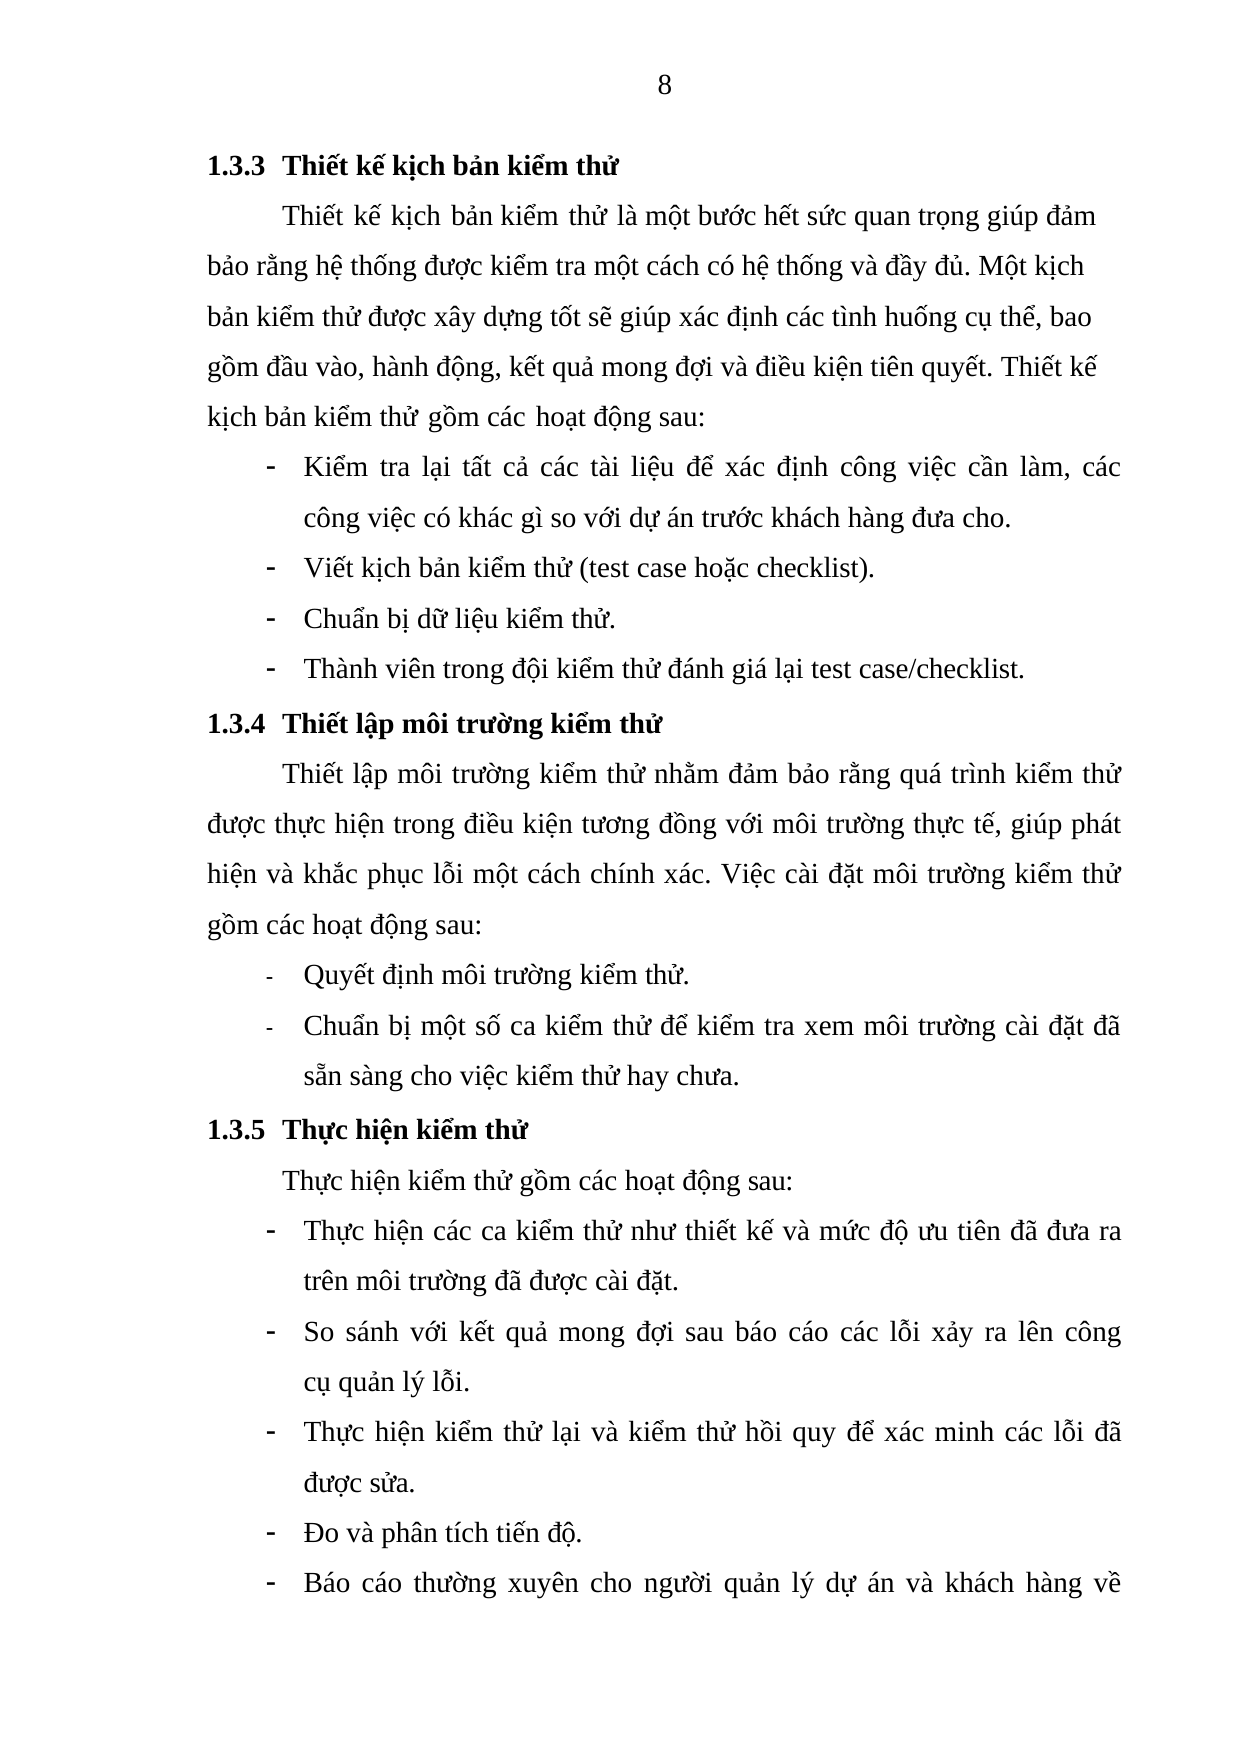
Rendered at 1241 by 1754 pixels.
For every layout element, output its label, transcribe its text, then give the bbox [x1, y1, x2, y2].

subtitle Thực hiện kiểm thử [207, 1112, 1122, 1146]
list Chuẩn bị dữ liệu kiểm thử. [266, 601, 1122, 634]
list Thực hiện các ca kiểm thử như thiết kế và mức độ ưu tiên đã đưa ra trên môi trường đã được cài đặt. [266, 1213, 1122, 1297]
list Thực hiện kiểm thử lại và kiểm thử hồi quy để xác minh các lỗi đã được sửa. [266, 1414, 1122, 1498]
list Kiểm tra lại tất cả các tài liệu để xác định công việc cần làm, các công việc có khác gì so với dự án trước khách hàng đưa cho. [266, 449, 1122, 533]
subtitle Thiết kế kịch bản kiểm thử [207, 148, 1122, 181]
list Đo và phân tích tiến độ. [266, 1515, 1122, 1549]
list So sánh với kết quả mong đợi sau báo cáo các lỗi xảy ra lên công cụ quản lý lỗi. [266, 1314, 1122, 1398]
list Quyết định môi trường kiểm thử. [266, 957, 1122, 991]
list Viết kịch bản kiểm thử (test case hoặc checklist). [266, 550, 1122, 584]
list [266, 1566, 1122, 1599]
text Thực hiện kiểm thử gồm các hoạt động sau: [207, 1163, 1122, 1196]
list Thành viên trong đội kiểm thử đánh giá lại test case/checklist. [266, 651, 1122, 685]
subtitle Thiết lập môi trường kiểm thử [207, 706, 1122, 739]
list Chuẩn bị một số ca kiểm thử để kiểm tra xem môi trường cài đặt đã sẵn sàng cho việc kiểm thử hay chưa. [266, 1008, 1122, 1091]
text Thiết lập môi trường kiểm thử nhằm đảm bảo rằng quá trình kiểm thử được thực hiện trong điều kiện tương đồng với môi trường thực tế, giúp phát hiện và khắc phục lỗi một cách chính xác. Việc cài đặt môi trường kiểm thử gồm các hoạt động sau: [207, 756, 1122, 941]
text Thiết kế kịch bản kiểm thử là một bước hết sức quan trọng giúp đảm bảo rằng hệ thống được kiểm tra một cách có hệ thống và đầy đủ. Một kịch bản kiểm thử được xây dựng tốt sẽ giúp xác định các tình huống cụ thể, bao gồm đầu vào, hành động, kết quả mong đợi và điều kiện tiên quyết. Thiết kế kịch bản kiểm thử gồm các hoạt động sau: [207, 198, 1122, 433]
